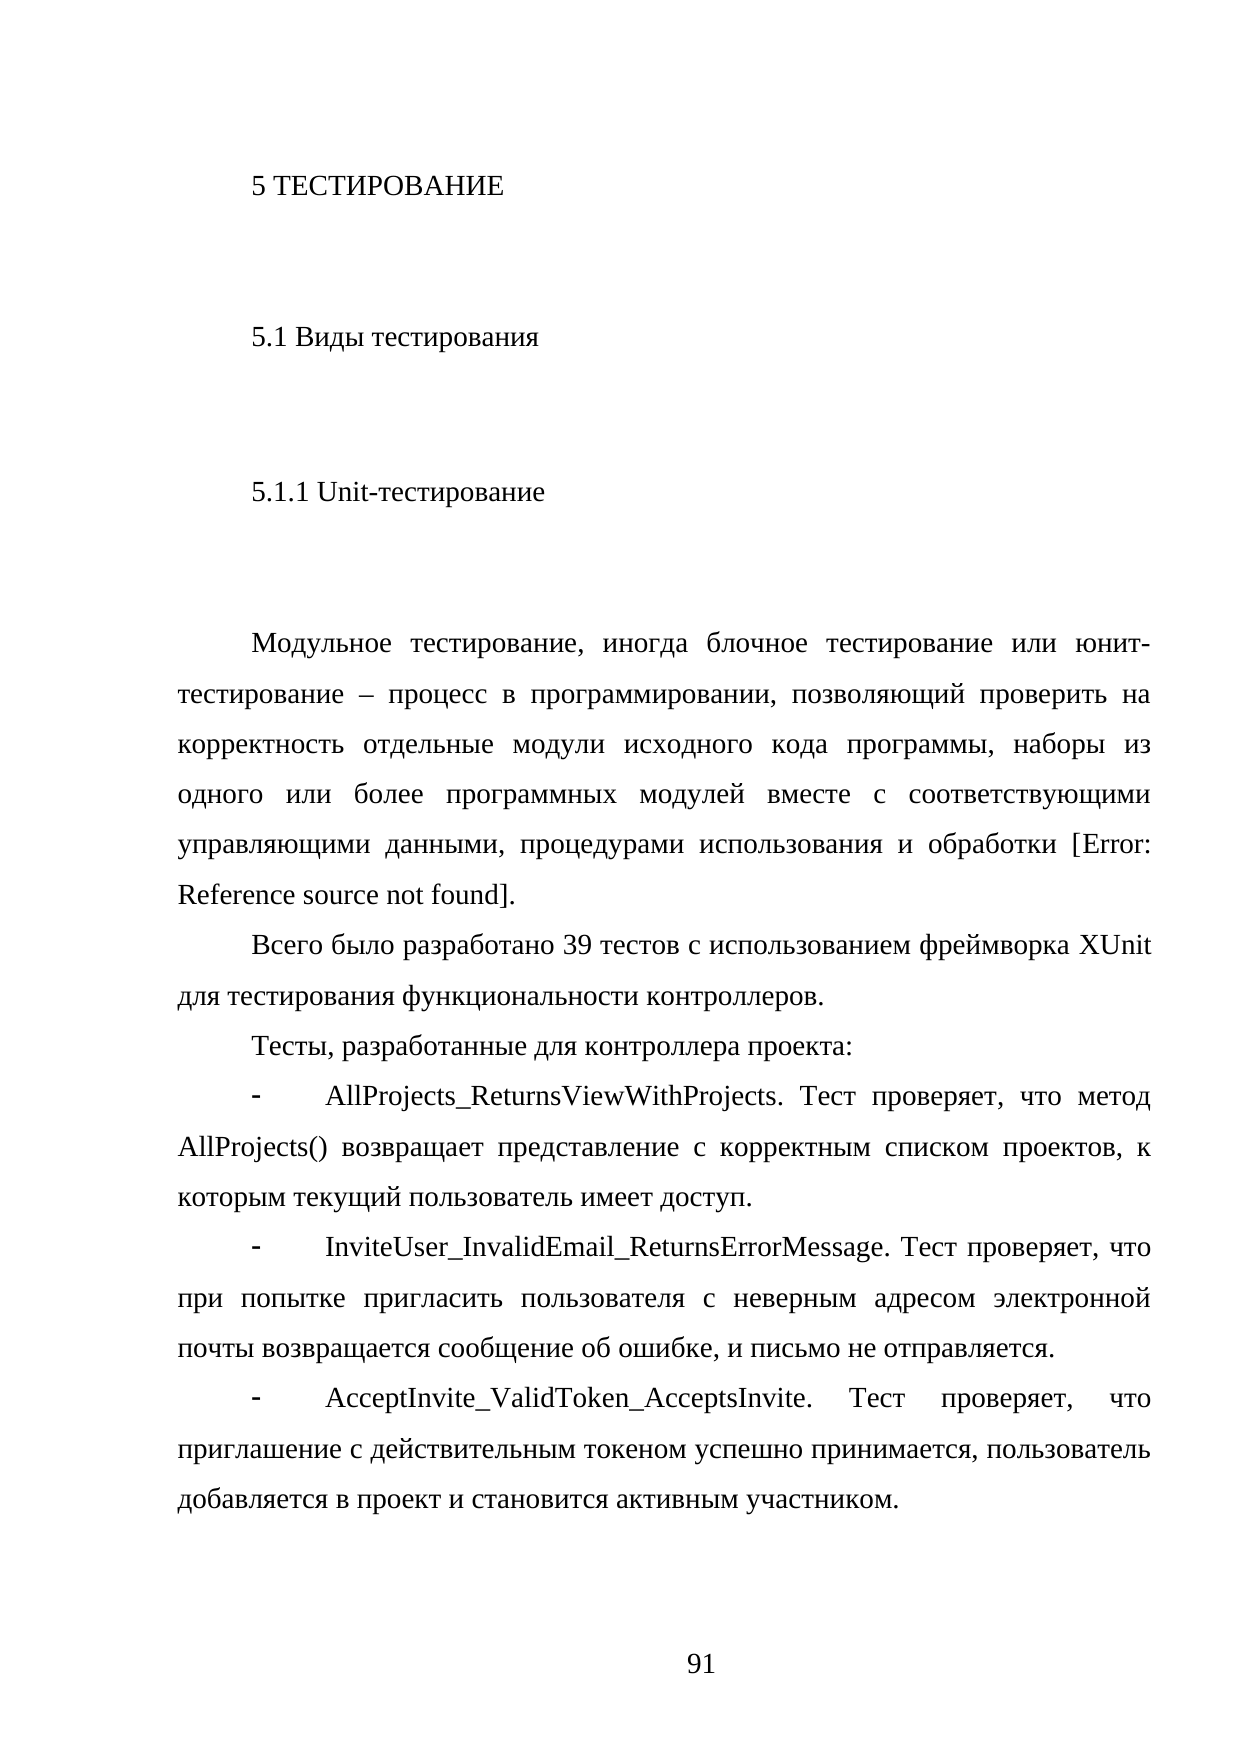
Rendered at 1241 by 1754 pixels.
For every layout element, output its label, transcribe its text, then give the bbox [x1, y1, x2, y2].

list AcceptInvite_ValidToken_AcceptsInvite. Тест проверяет, что приглашение с действительным токеном успешно принимается, пользователь добавляется в проект и становится активным участником. [177, 1380, 1152, 1514]
text 5.1 Виды тестирования [177, 319, 1152, 353]
list AllProjects_ReturnsViewWithProjects. Тест проверяет, что метод AllProjects() возвращает представление с корректным списком проектов, к которым текущий пользователь имеет доступ. [177, 1078, 1152, 1212]
subtitle 5.1.1 Unit-тестирование [177, 474, 1152, 508]
list InviteUser_InvalidEmail_ReturnsErrorMessage. Тест проверяет, что при попытке пригласить пользователя с неверным адресом электронной почты возвращается сообщение об ошибке, и письмо не отправляется. [177, 1229, 1152, 1363]
text Тесты, разработанные для контроллера проекта: [177, 1028, 1152, 1061]
text Всего было разработано 39 тестов с использованием фреймворка XUnit для тестирования функциональности контроллеров. [177, 927, 1152, 1011]
text 5 тестирование [177, 168, 1152, 202]
